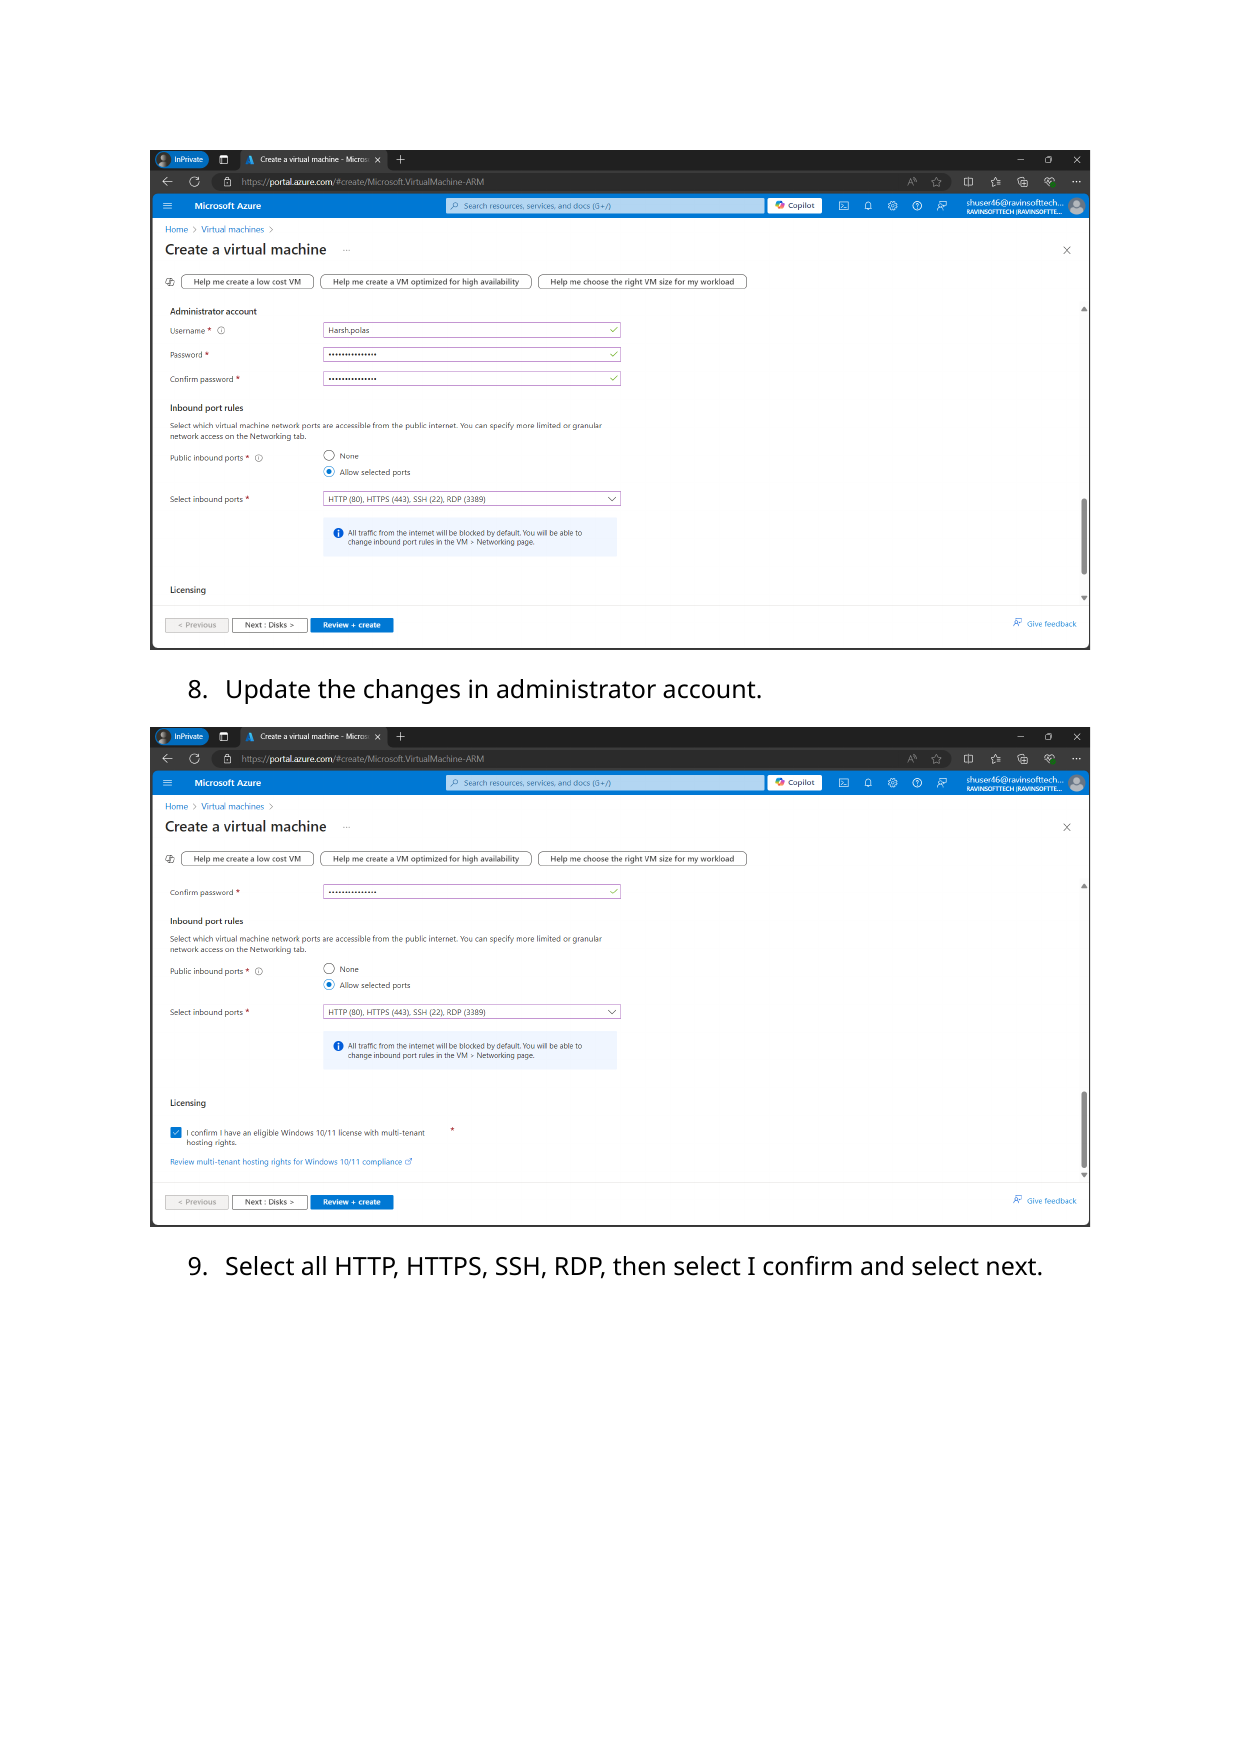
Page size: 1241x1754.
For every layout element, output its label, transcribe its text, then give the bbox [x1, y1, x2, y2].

picture [150, 150, 1091, 650]
picture [150, 727, 1091, 1227]
list Select all HTTP, HTTPS, SSH, RDP, then select I confirm and select next. [187, 1248, 1090, 1282]
list Update the changes in administrator account. [187, 671, 1090, 705]
